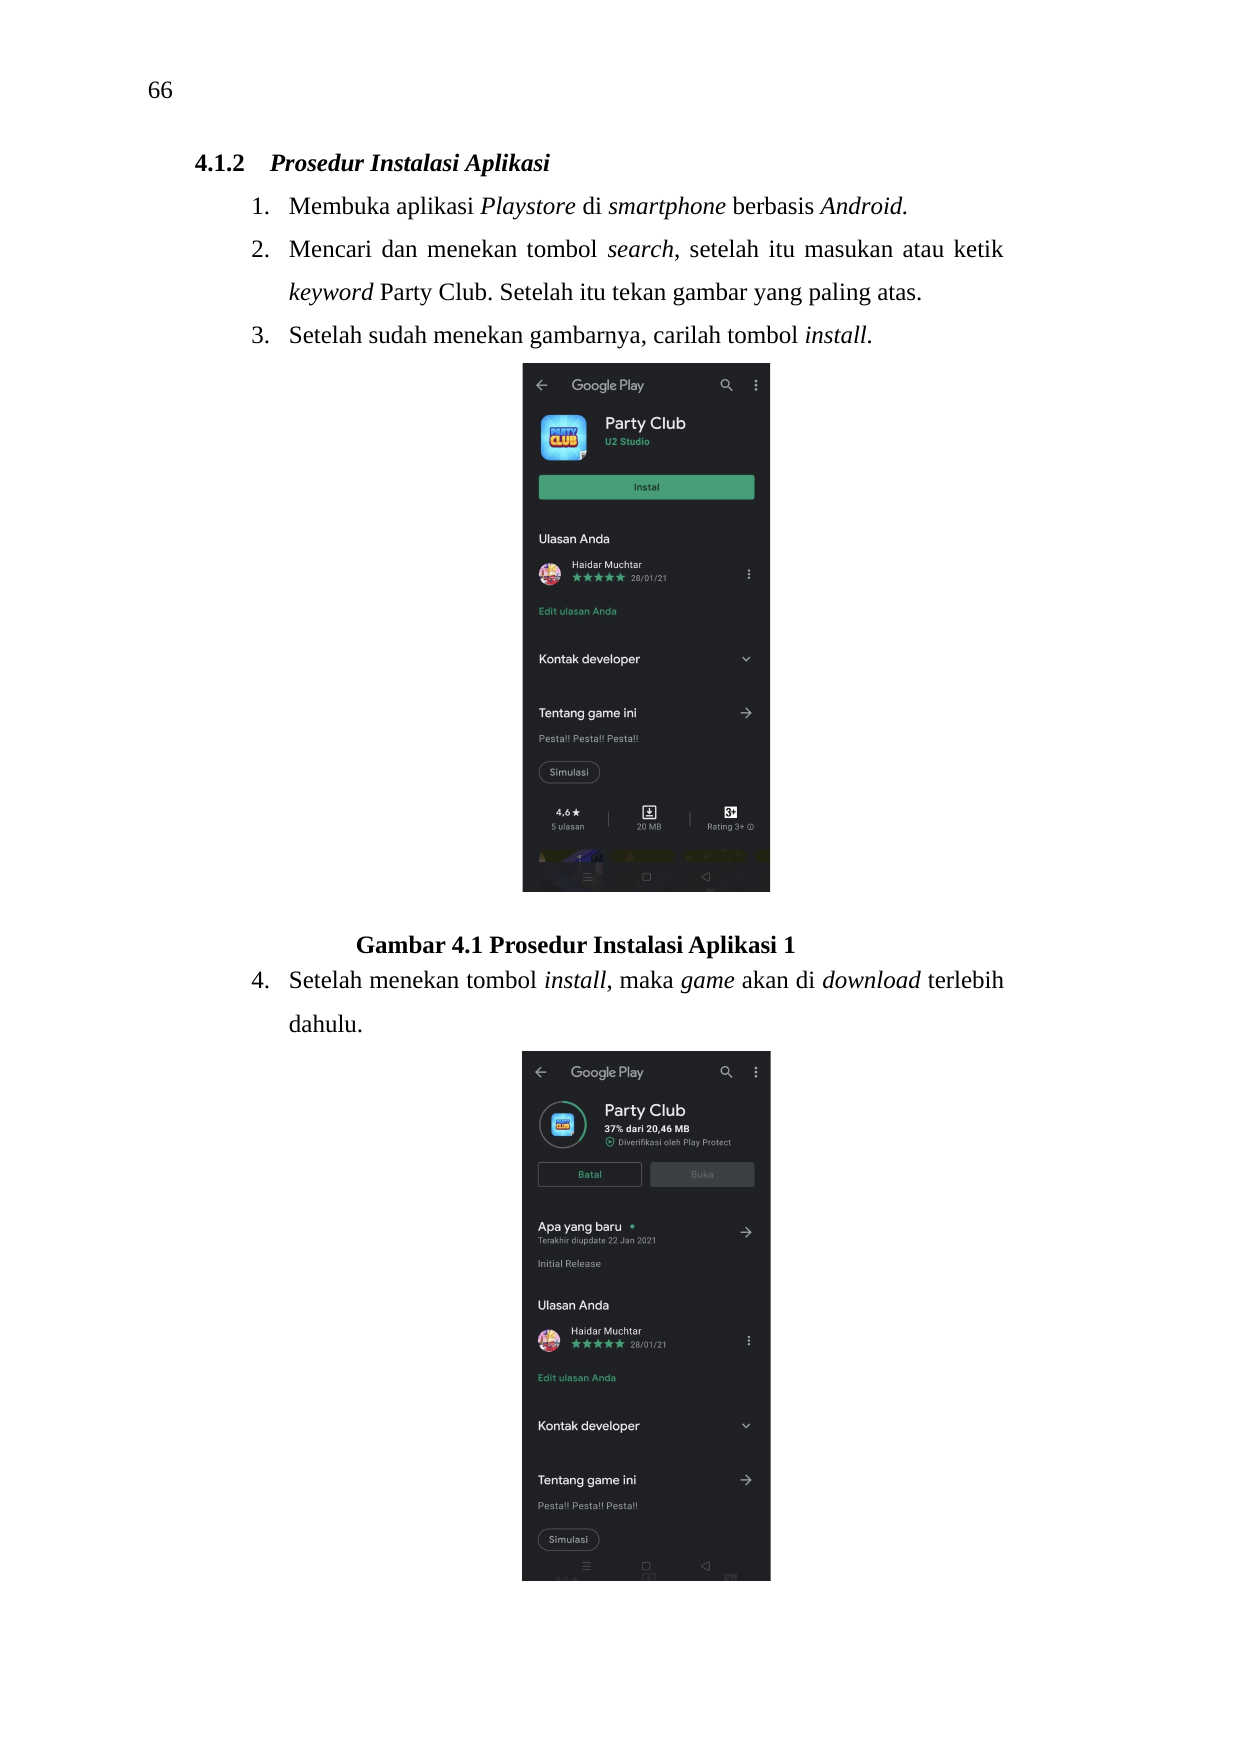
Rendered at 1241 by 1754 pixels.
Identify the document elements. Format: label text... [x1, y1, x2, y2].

list Mencari dan menekan tombol search, setelah itu masukan atau ketik keyword Party Club. Setelah itu tekan gambar yang paling atas. [251, 234, 1004, 306]
subtitle Gambar 4.1 Prosedur Instalasi Aplikasi 1 [148, 931, 1004, 959]
picture [522, 1051, 771, 1581]
picture [522, 363, 771, 892]
subtitle Prosedur Instalasi Aplikasi [194, 148, 1004, 176]
list Setelah menekan tombol install, maka game akan di download terlebih dahulu. [251, 966, 1004, 1037]
list Membuka aplikasi Playstore di smartphone berbasis Android. [251, 191, 1004, 219]
list Setelah sudah menekan gambarnya, carilah tombol install. [251, 320, 1004, 349]
